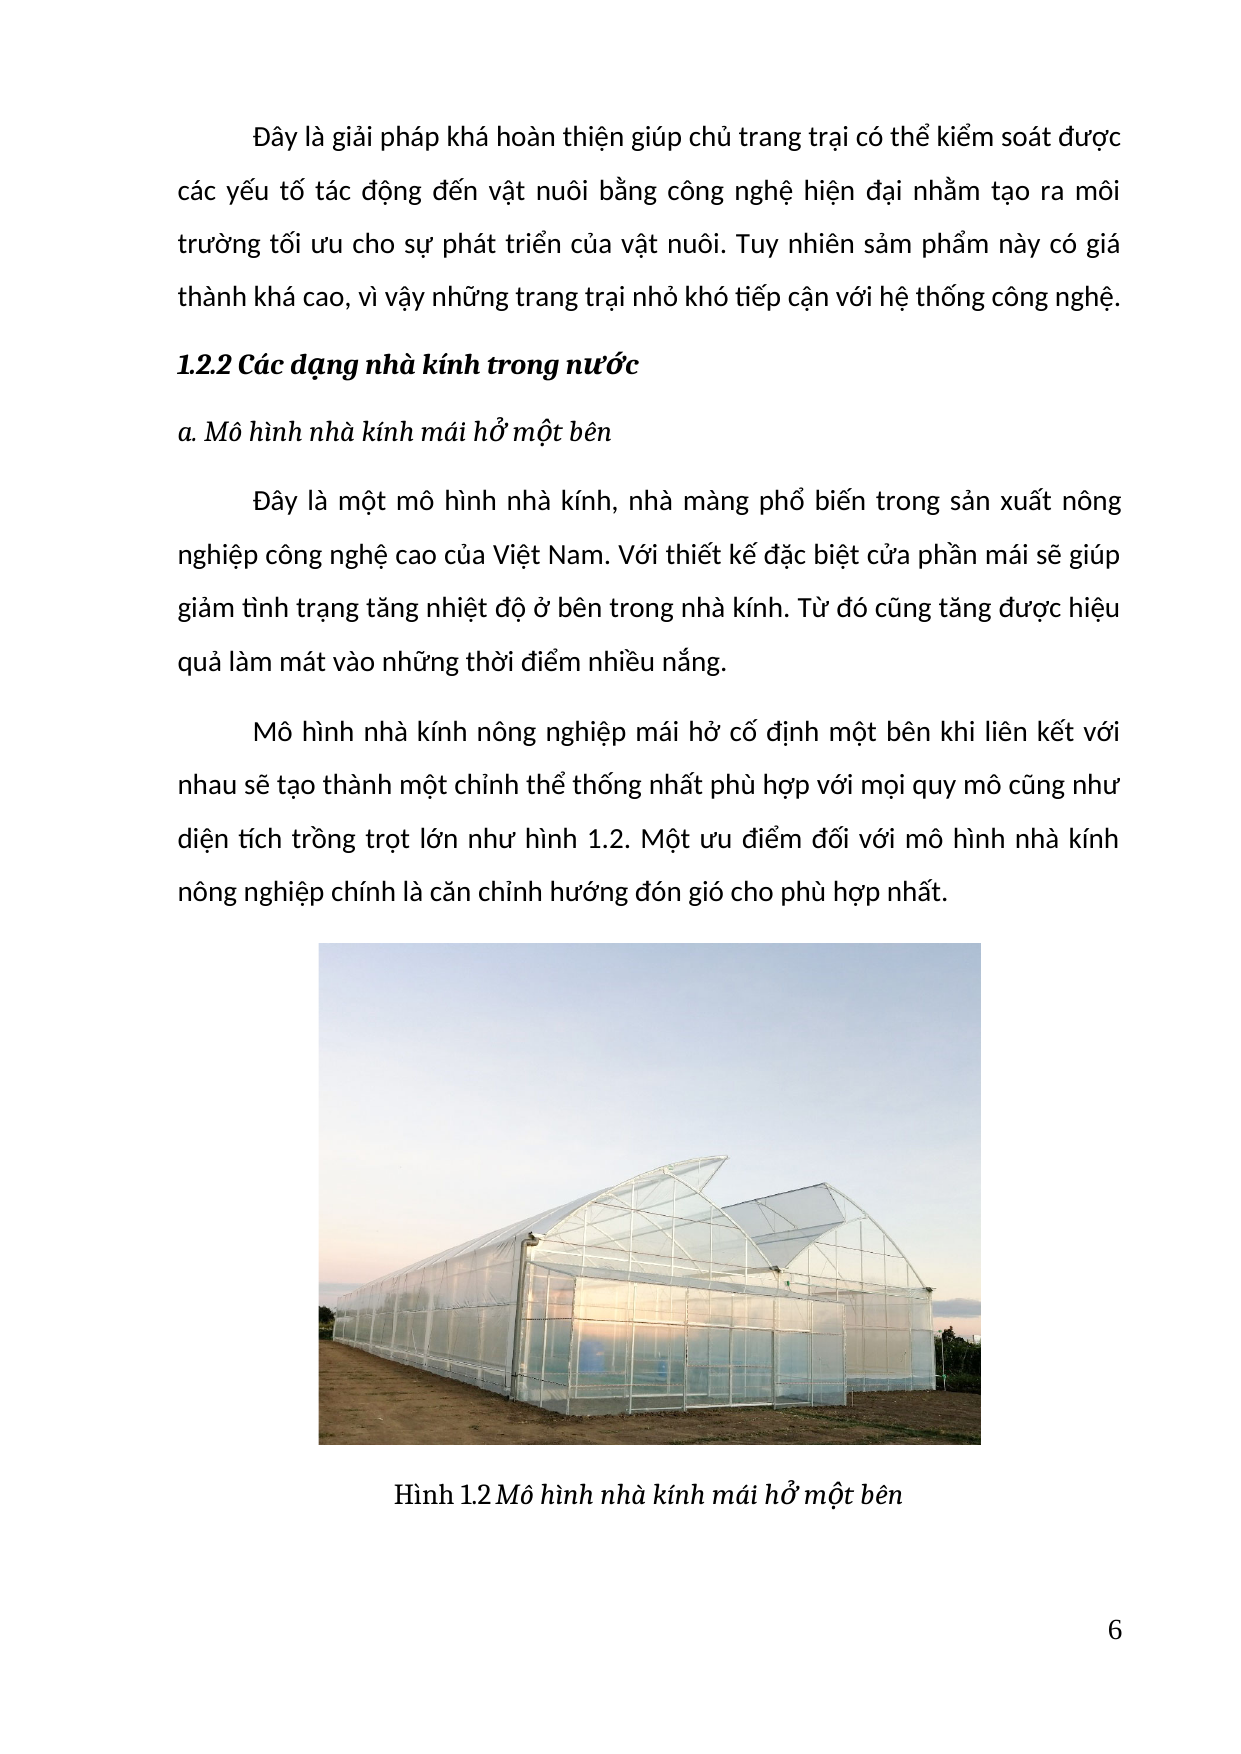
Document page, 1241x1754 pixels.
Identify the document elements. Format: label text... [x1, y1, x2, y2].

picture [318, 943, 981, 1445]
subtitle a. Mô hình nhà kính mái hở một bên [177, 416, 1122, 449]
text Đây là một mô hình nhà kính, nhà màng phổ biến trong sản xuất nông nghiệp công nghệ cao của Việt Nam. Với thiết kế đặc biệt cửa phần mái sẽ giúp giảm tình trạng tăng nhiệt độ ở bên trong nhà kính. Từ đó cũng tăng được hiệu quả làm mát vào những thời điểm nhiều nắng. [177, 482, 1122, 678]
text Mô hình nhà kính nông nghiệp mái hở cố định một bên khi liên kết với nhau sẽ tạo thành một chỉnh thể thống nhất phù hợp với mọi quy mô cũng như diện tích trồng trọt lớn như hình 1.2. Một ưu điểm đối với mô hình nhà kính nông nghiệp chính là căn chỉnh hướng đón gió cho phù hợp nhất. [177, 713, 1122, 909]
text Hình 1.2 Mô hình nhà kính mái hở một bên [177, 1478, 1122, 1512]
subtitle 1.2.2 Các dạng nhà kính trong nước [177, 348, 1122, 382]
text Đây là giải pháp khá hoàn thiện giúp chủ trang trại có thể kiểm soát được các yếu tố tác động đến vật nuôi bằng công nghệ hiện đại nhằm tạo ra môi trường tối ưu cho sự phát triển của vật nuôi. Tuy nhiên sảm phẩm này có giá thành khá cao, vì vậy những trang trại nhỏ khó tiếp cận với hệ thống công nghệ. [177, 118, 1122, 314]
